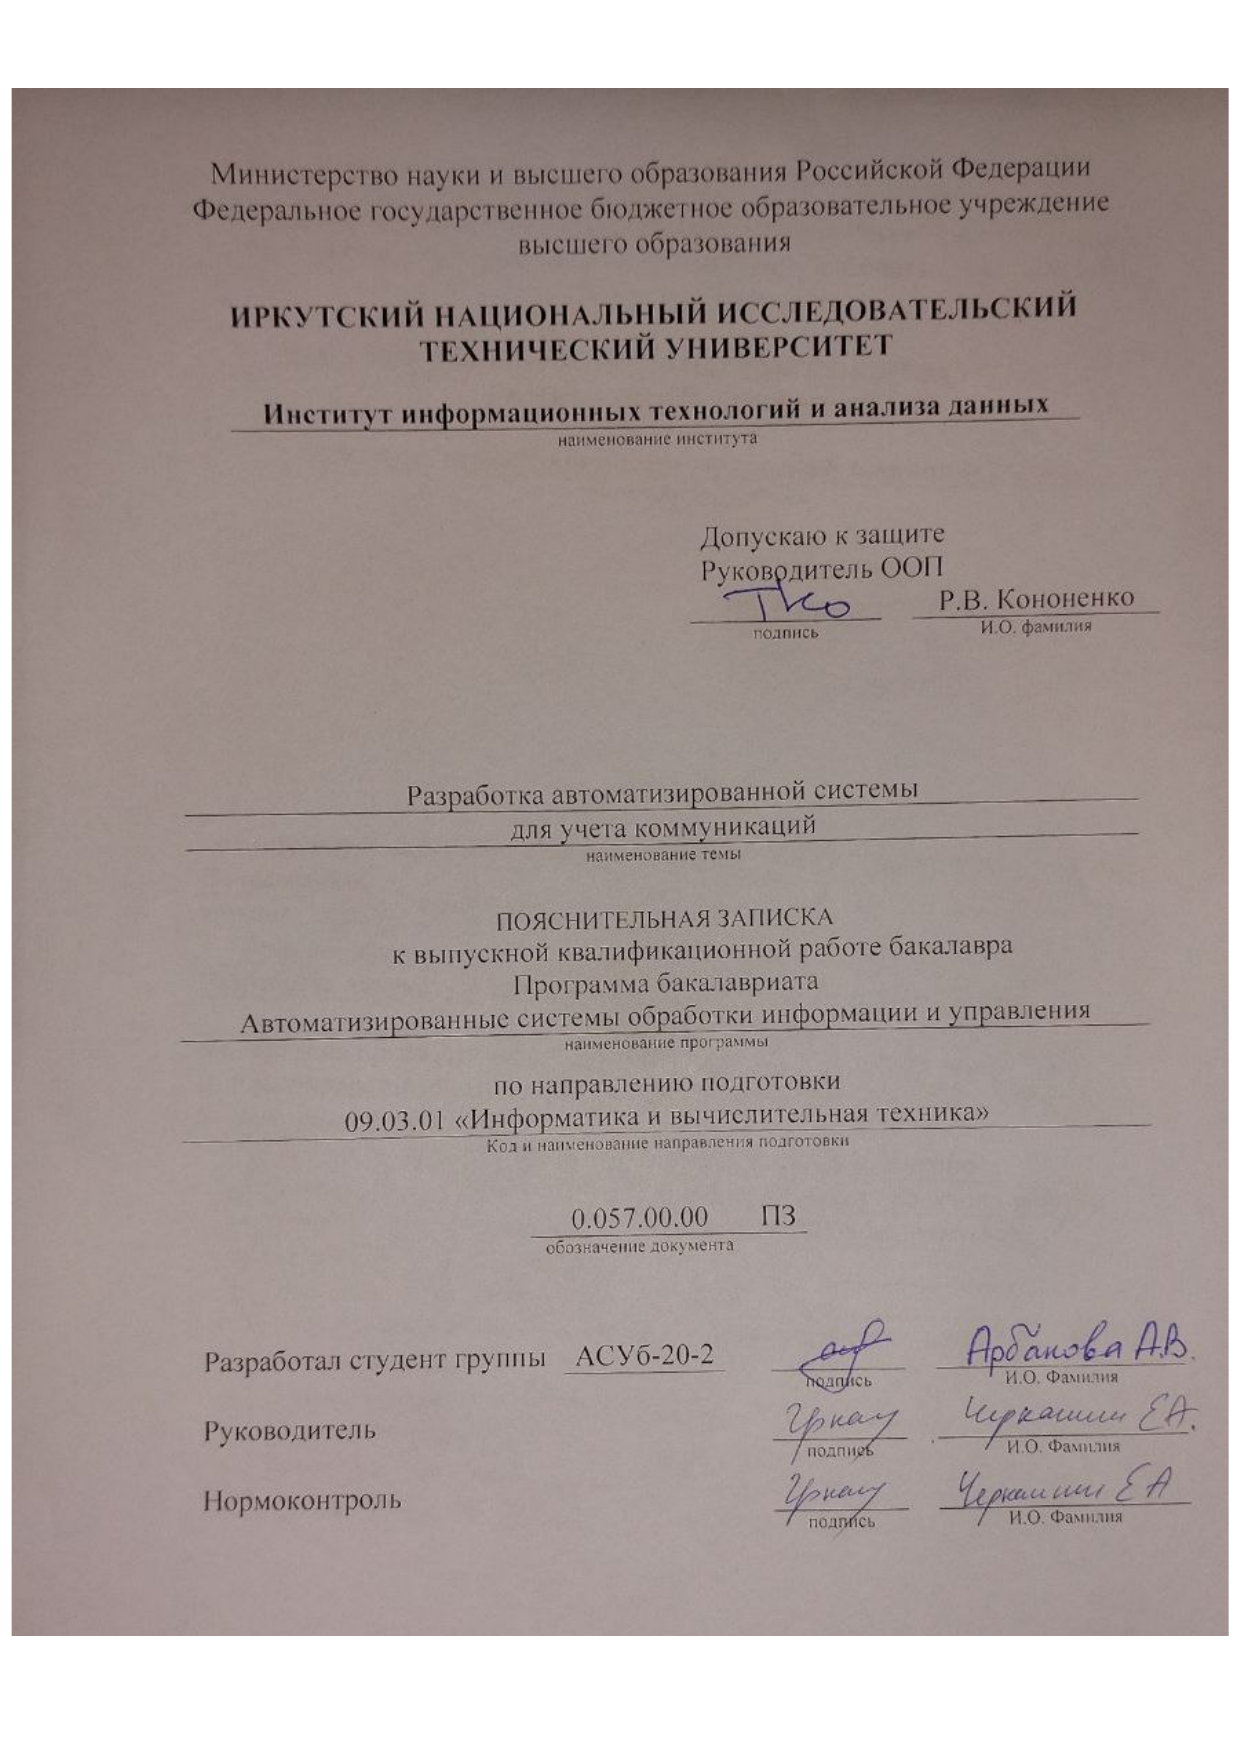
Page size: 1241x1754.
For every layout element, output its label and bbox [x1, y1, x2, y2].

picture [11, 88, 1229, 1636]
